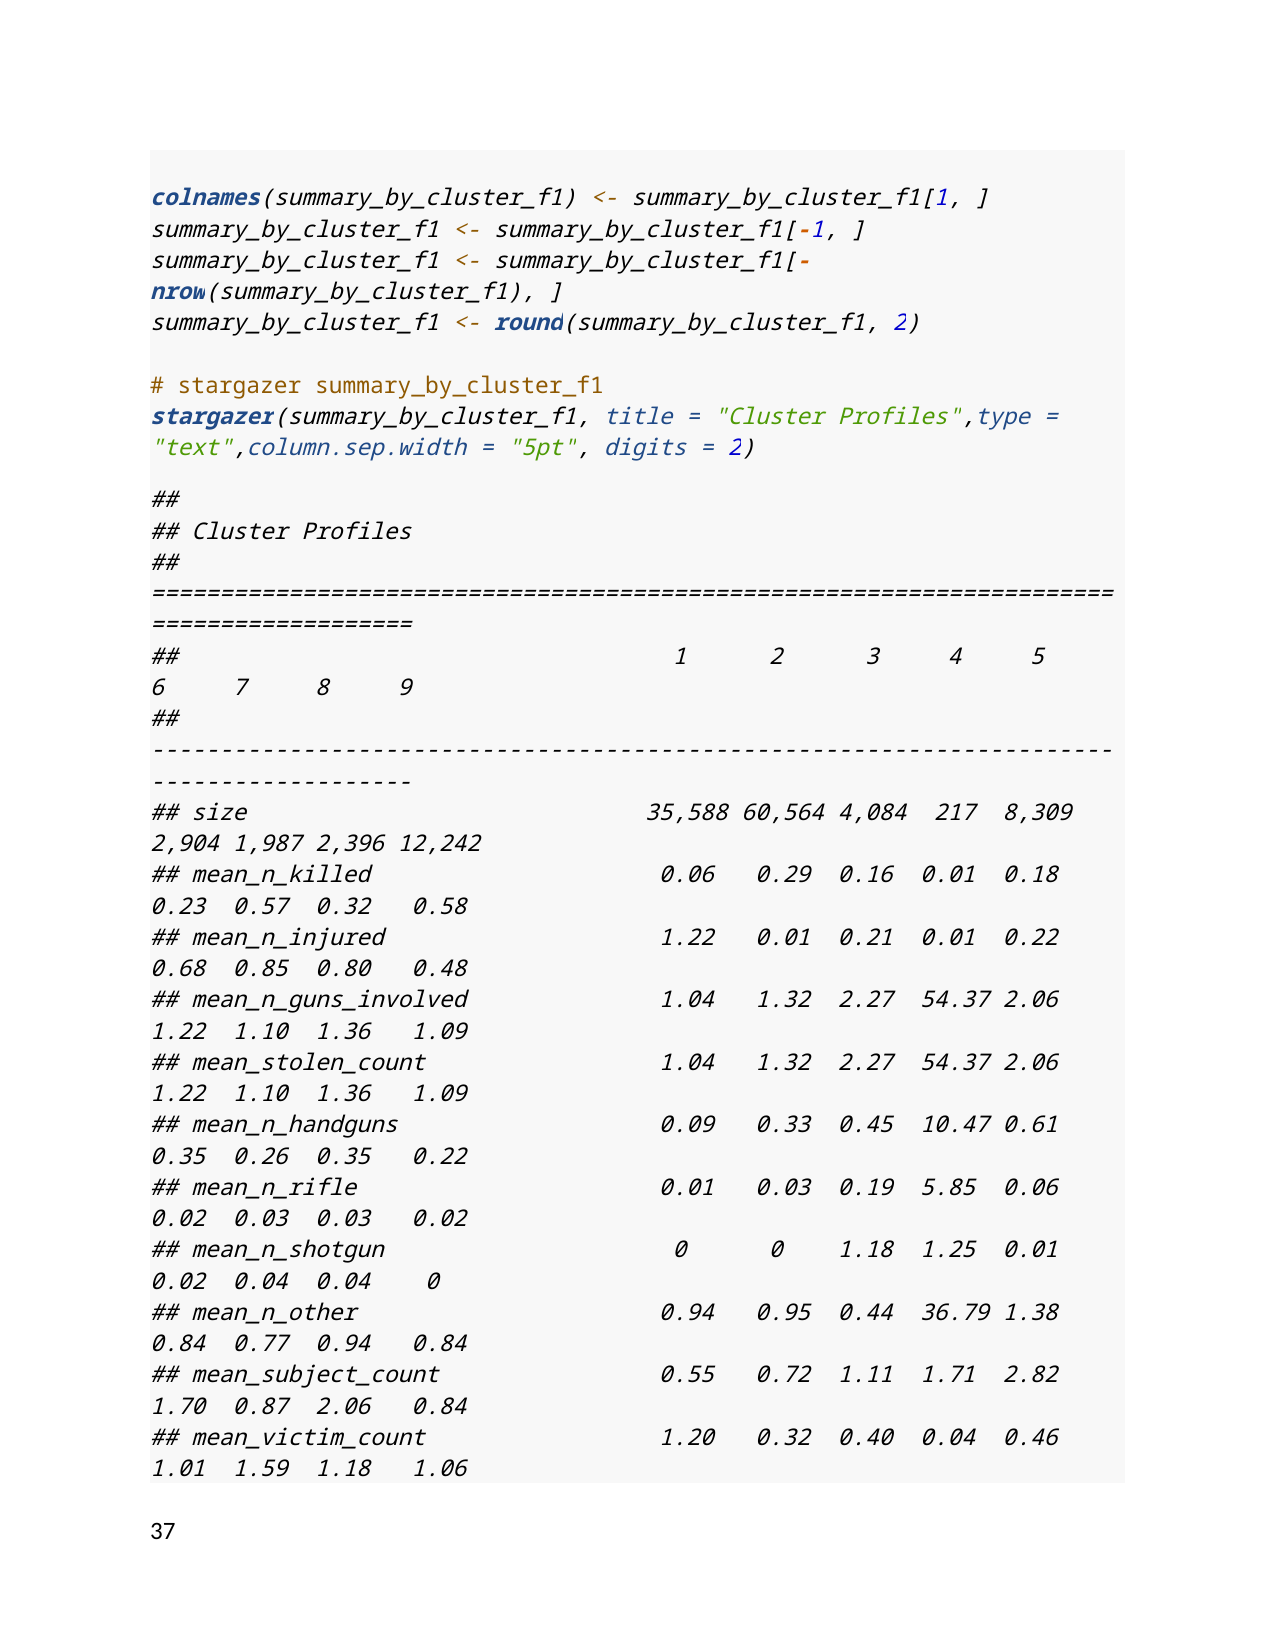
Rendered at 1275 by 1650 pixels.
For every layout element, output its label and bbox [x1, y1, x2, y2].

text [150, 483, 1125, 1483]
text [150, 150, 1125, 462]
